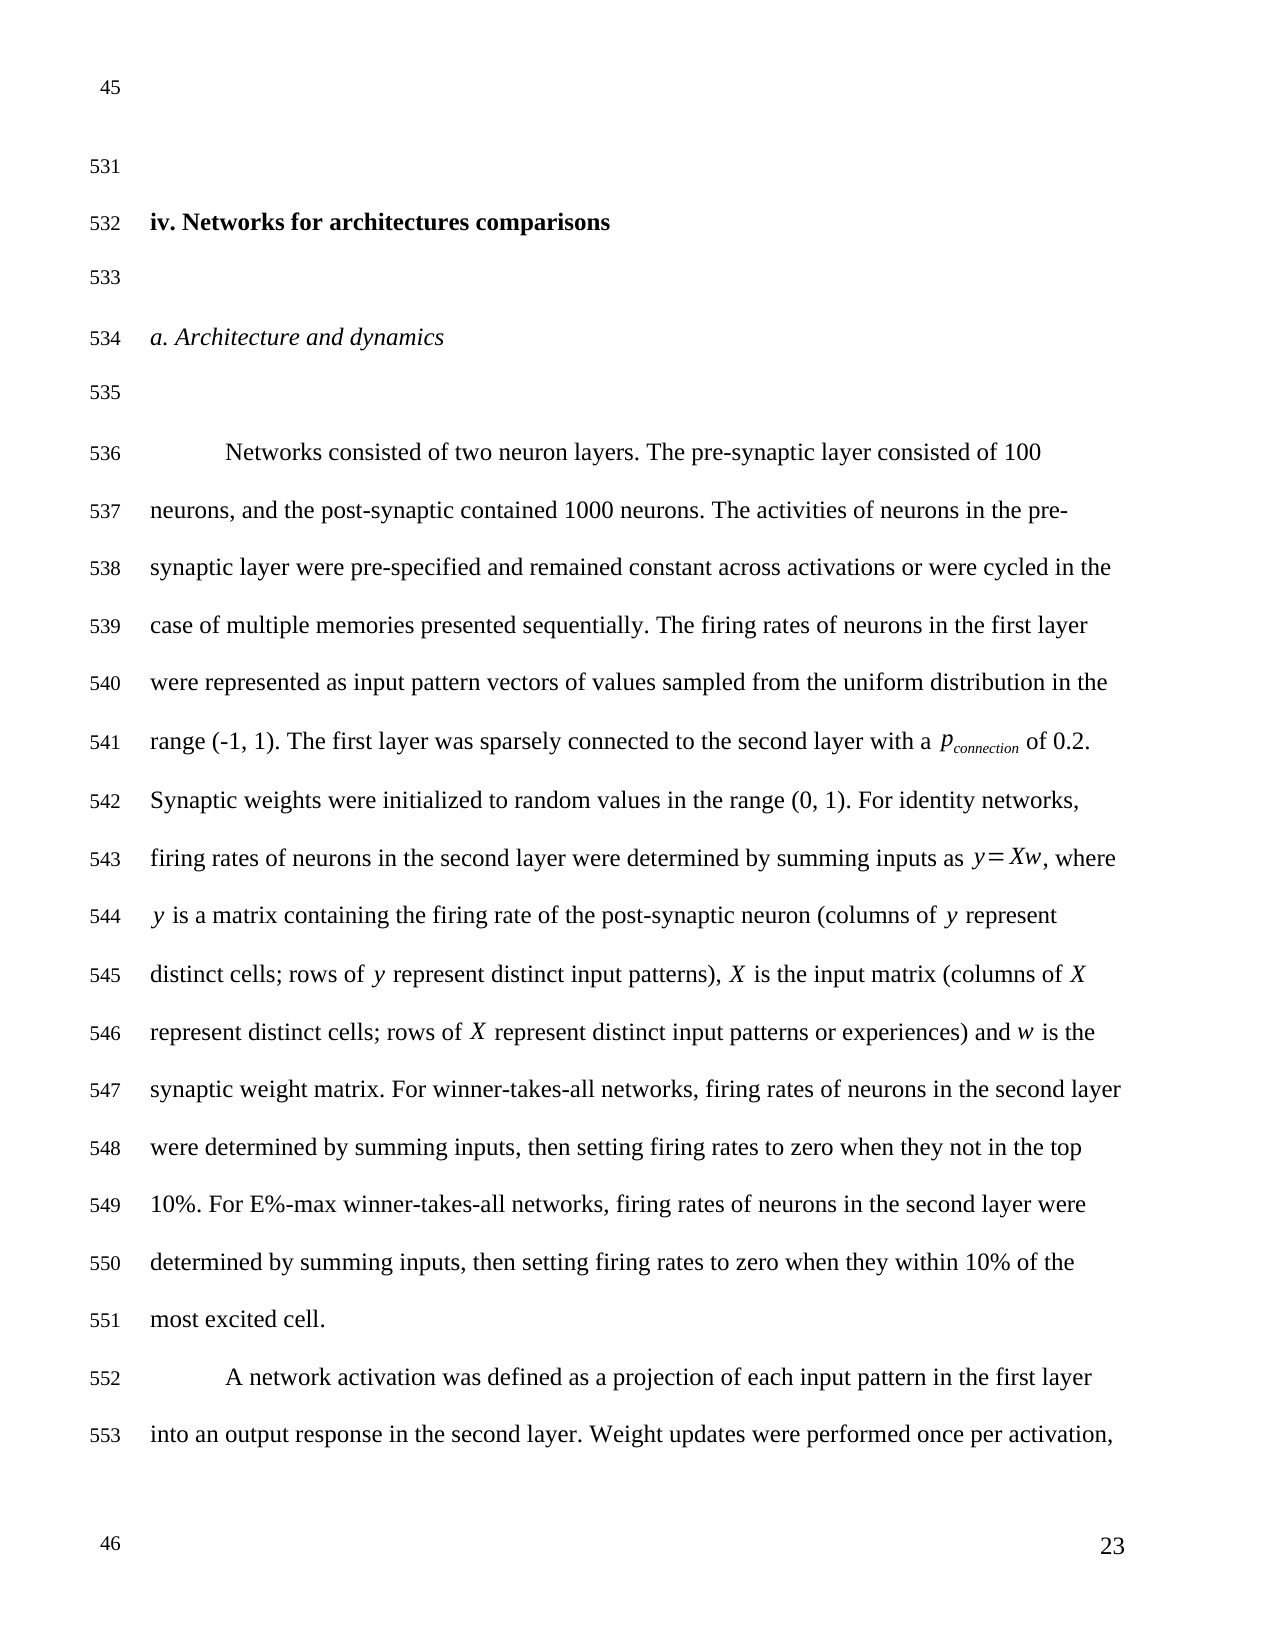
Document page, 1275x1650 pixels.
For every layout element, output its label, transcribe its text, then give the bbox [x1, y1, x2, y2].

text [150, 1362, 1125, 1448]
text iv. Networks for architectures comparisons [150, 207, 1125, 236]
text a. Architecture and dynamics [150, 322, 1125, 351]
text Networks consisted of two neuron layers. The pre-synaptic layer consisted of 100 neurons, and the post-synaptic contained 1000 neurons. The activities of neurons in the pre-synaptic layer were pre-specified and remained constant across activations or were cycled in the case of multiple memories presented sequentially. The firing rates of neurons in the first layer were represented as input pattern vectors of values sampled from the uniform distribution in the range (-1, 1). The first layer was sparsely connected to the second layer with a of 0.2. Synaptic weights were initialized to random values in the range (0, 1). For identity networks, firing rates of neurons in the second layer were determined by summing inputs as , where is a matrix containing the firing rate of the post-synaptic neuron (columns of represent distinct cells; rows of represent distinct input patterns), is the input matrix (columns of represent distinct cells; rows of represent distinct input patterns or experiences) and is the synaptic weight matrix. For winner-takes-all networks, firing rates of neurons in the second layer were determined by summing inputs, then setting firing rates to zero when they not in the top 10%. For E%-max winner-takes-all networks, firing rates of neurons in the second layer were determined by summing inputs, then setting firing rates to zero when they within 10% of the most excited cell. [150, 437, 1125, 1333]
